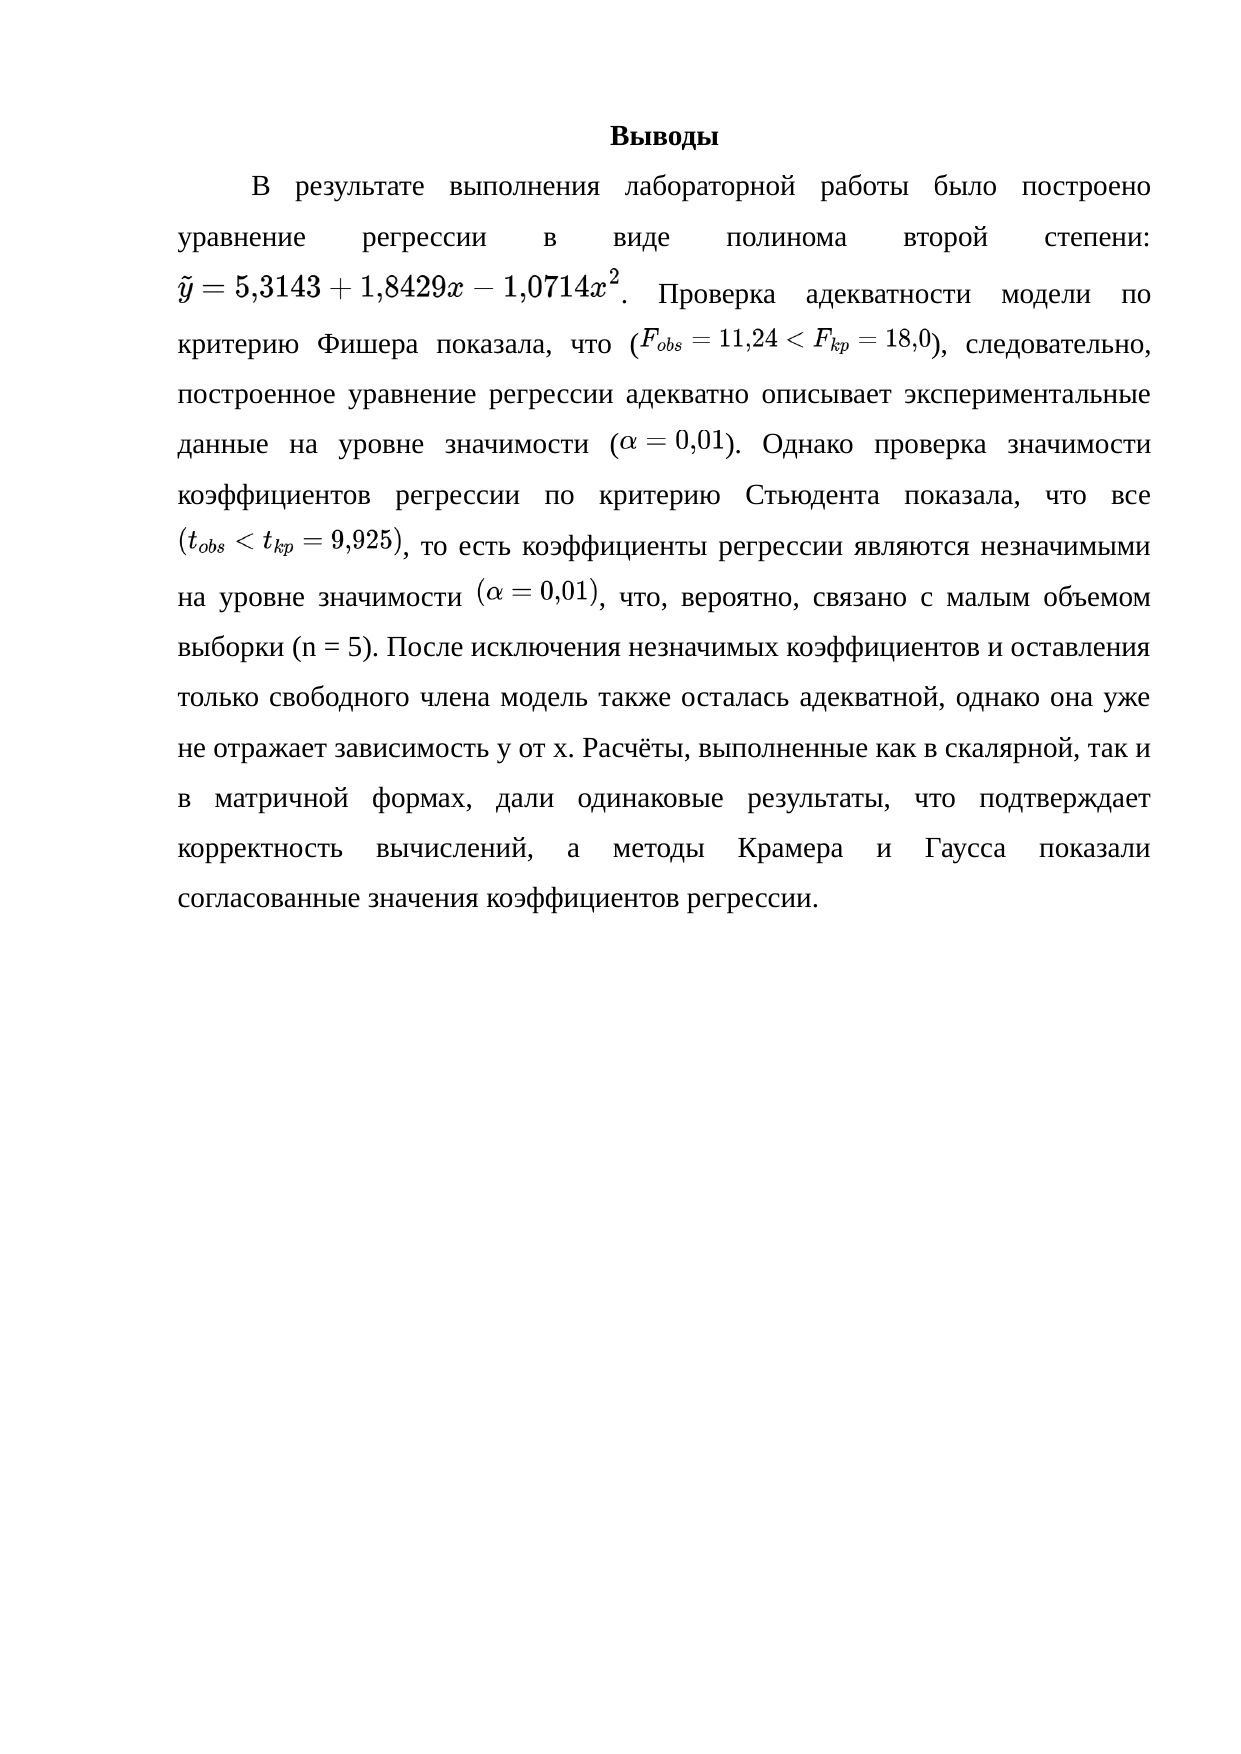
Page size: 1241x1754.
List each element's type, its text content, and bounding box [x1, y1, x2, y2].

picture [639, 328, 931, 354]
picture [619, 430, 725, 454]
text В результате выполнения лабораторной работы было построено уравнение регрессии в виде полинома второй степени:. Проверка адекватности модели по критерию Фишера показала, что (), следовательно, построенное уравнение регрессии адекватно описывает экспериментальные данные на уровне значимости (). Однако проверка значимости коэффициентов регрессии по критерию Стьюдента показала, что все , то есть коэффициенты регрессии являются незначимыми на уровне значимости , что, вероятно, связано с малым объемом выборки (n = 5). После исключения незначимых коэффициентов и оставления только свободного члена модель также осталась адекватной, однако она уже не отражает зависимость y от x. Расчёты, выполненные как в скалярной, так и в матричной формах, дали одинаковые результаты, что подтверждает корректность вычислений, а методы Крамера и Гаусса показали согласованные значения коэффициентов регрессии. [177, 168, 1152, 914]
picture [177, 527, 403, 556]
picture [475, 578, 599, 606]
picture [177, 268, 621, 303]
text Выводы [177, 118, 1152, 152]
